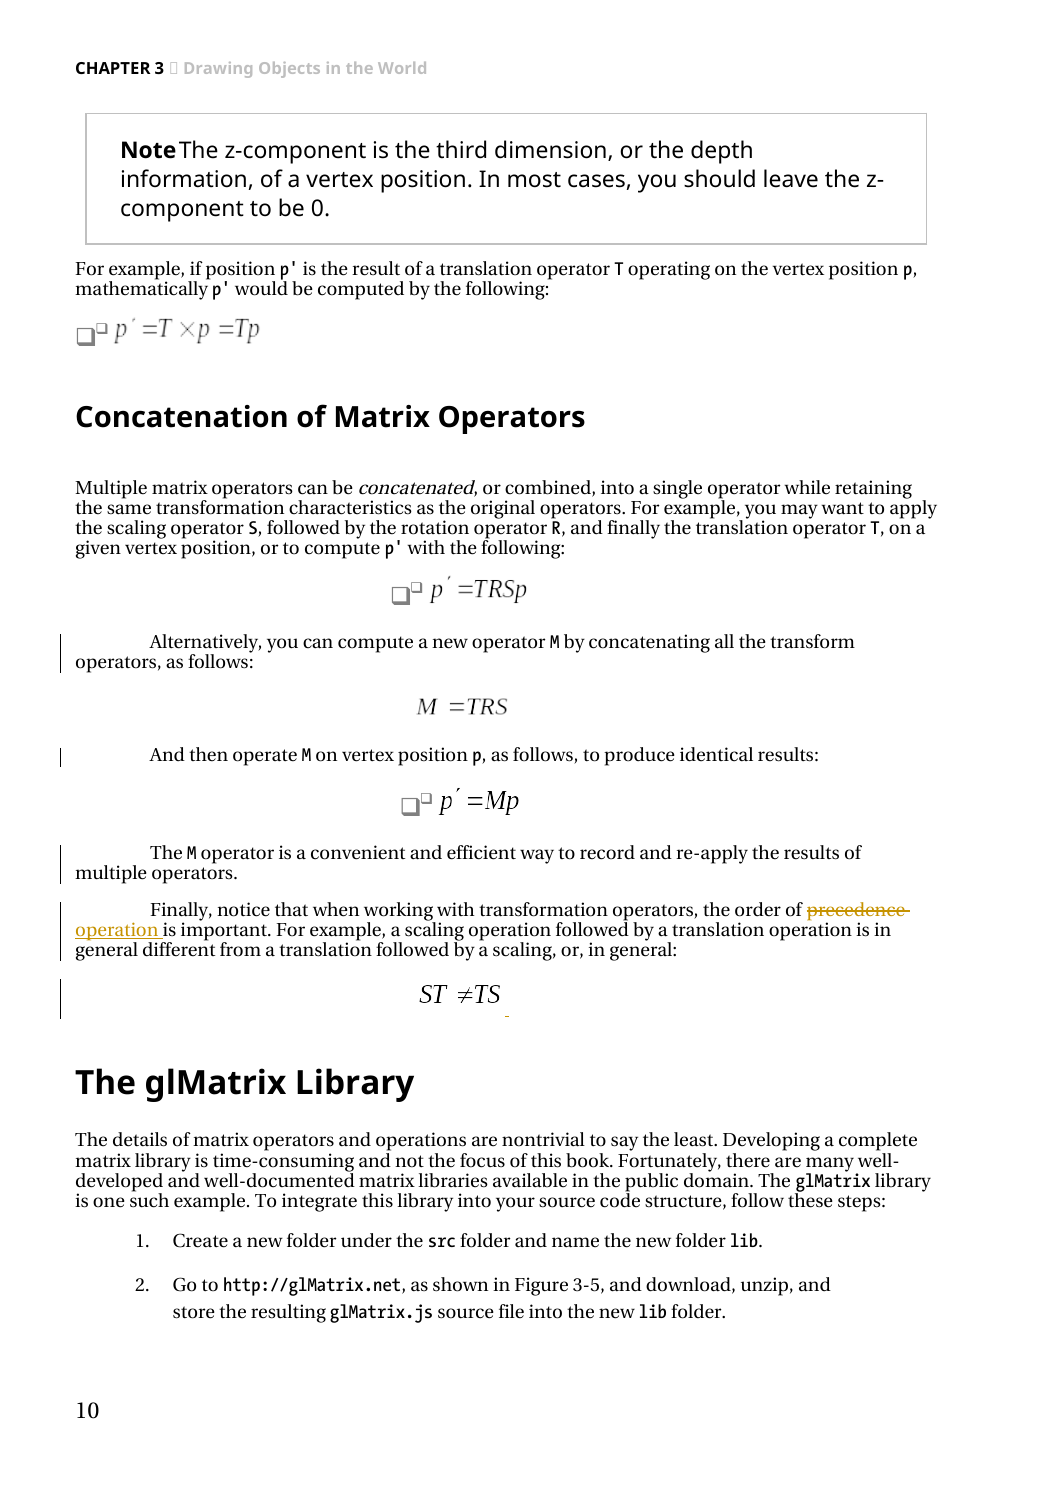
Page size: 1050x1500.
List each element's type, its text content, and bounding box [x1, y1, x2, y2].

text The details of matrix operators and operations are nontrivial to say the least. Developing a complete matrix library is time-consuming and not the focus of this book. Fortunately, there are many well-developed and well-documented matrix libraries available in the public domain. The glMatrix library is one such example. To integrate this library into your source code structure, follow these steps: [75, 1133, 937, 1212]
text The M operator is a convenient and efficient way to record and re-apply the results of multiple operators. [75, 845, 937, 884]
text For example, if position p' is the result of a translation operator T operating on the vertex position p, mathematically p' would be computed by the following: [75, 261, 937, 301]
subtitle Concatenation of Matrix Operators [75, 396, 937, 436]
list Create a new folder under the src folder and name the new folder lib. [135, 1226, 847, 1253]
text Note The z-component is the third dimension, or the depth information, of a vertex position. In most cases, you should leave the z-component to be 0. [87, 114, 926, 243]
text Finally, notice that when working with transformation operators, the order of is important. For example, a scaling operation followed by a translation operation is in general different from a translation followed by a scaling, or, in general: [75, 902, 937, 961]
text Alternatively, you can compute a new operator M by concatenating all the transform operators, as follows: [75, 634, 937, 673]
text And then operate M on vertex position p, as follows, to produce identical results: [75, 748, 937, 767]
list Go to http://glMatrix.net, as shown in Figure 3-5, and download, unzip, and store the resulting glMatrix.js source file into the new lib folder. [135, 1270, 847, 1324]
subtitle The glMatrix Library [75, 1059, 937, 1104]
text Multiple matrix operators can be concatenated, or combined, into a single operator while retaining the same transformation characteristics as the original operators. For example, you may want to apply the scaling operator S, followed by the rotation operator R, and finally the translation operator T, on a given vertex position, or to compute p' with the following: [75, 480, 937, 560]
